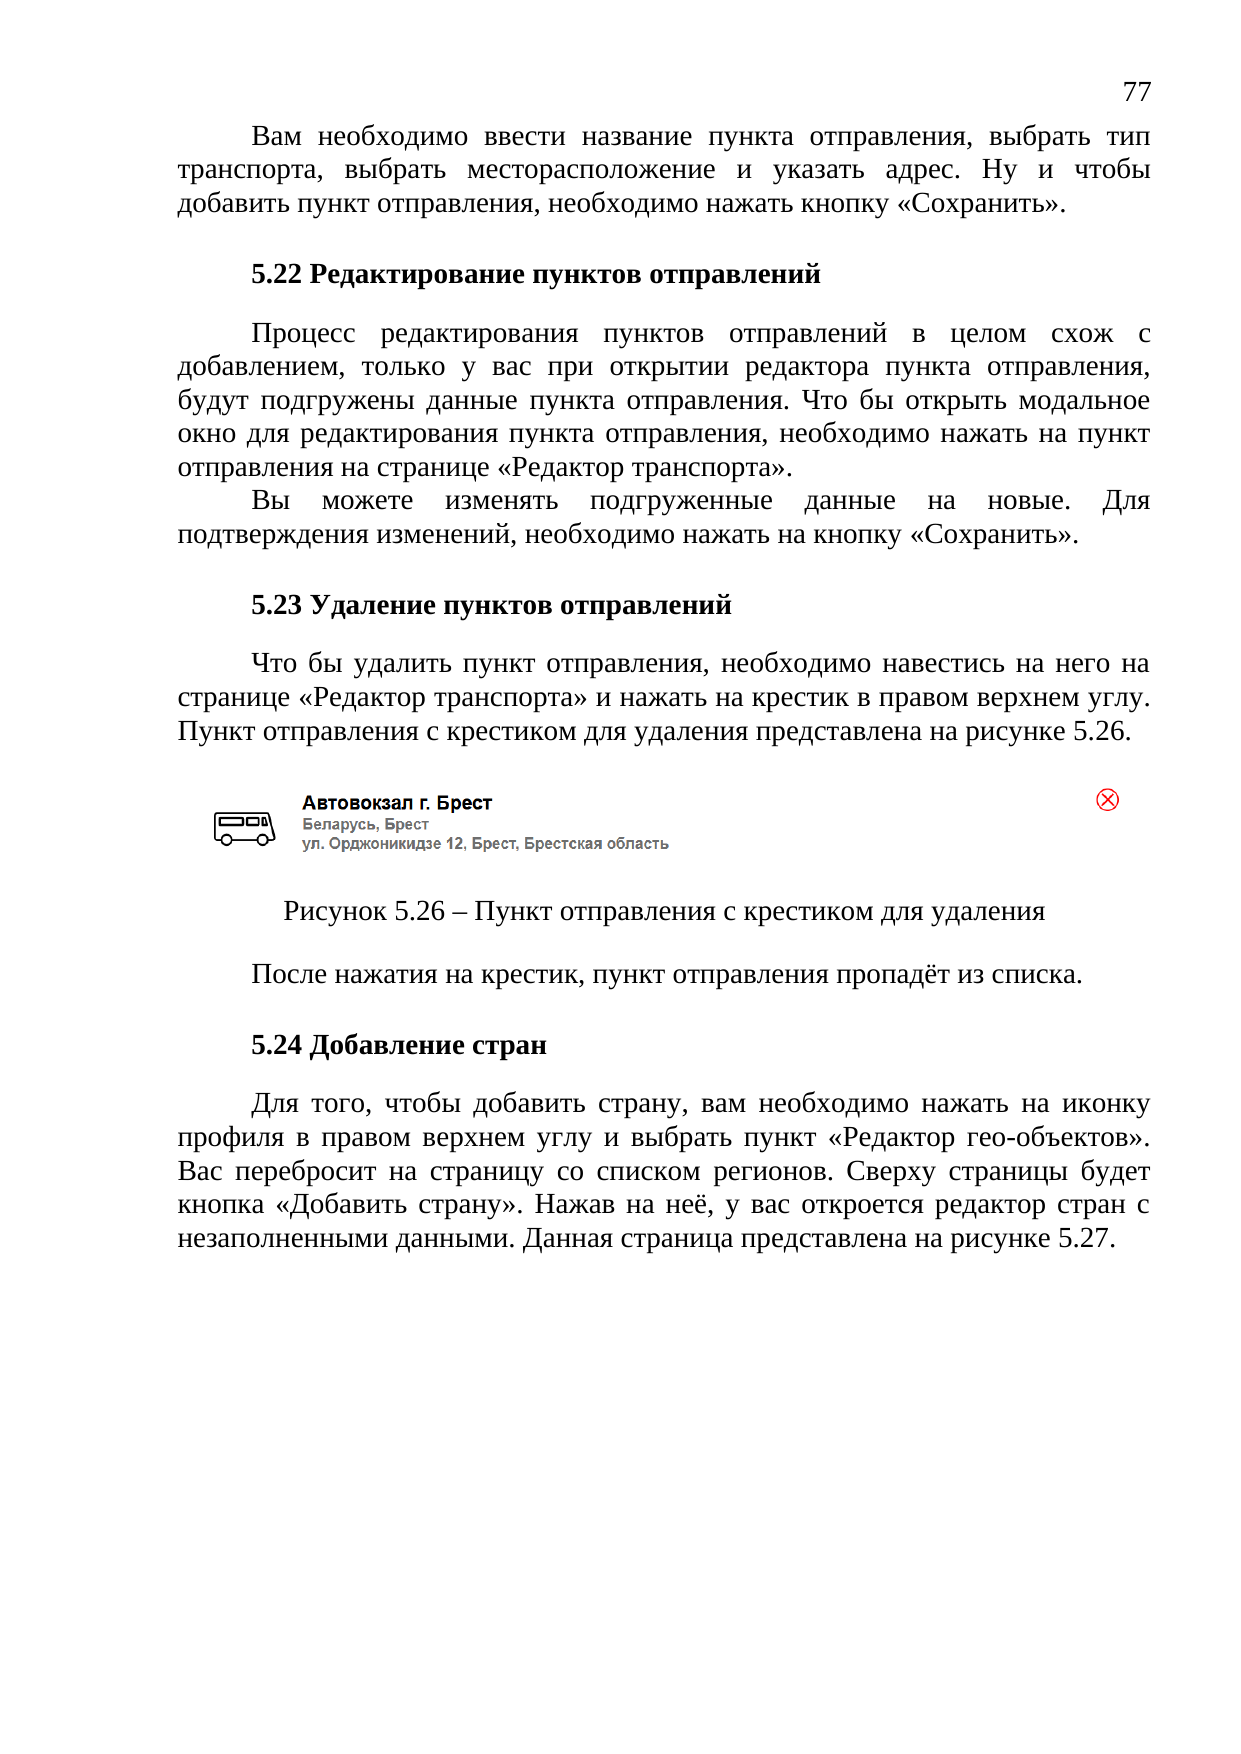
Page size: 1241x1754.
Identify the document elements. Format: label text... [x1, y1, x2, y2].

text Процесс редактирования пунктов отправлений в целом схож с добавлением, только у вас при открытии редактора пункта отправления, будут подгружены данные пункта отправления. Что бы открыть модальное окно для редактирования пункта отправления, необходимо нажать на пункт отправления на странице «Редактор транспорта». [177, 315, 1152, 482]
text Что бы удалить пункт отправления, необходимо навестись на него на странице «Редактор транспорта» и нажать на крестик в правом верхнем углу. Пункт отправления с крестиком для удаления представлена на рисунке 5.26. [177, 646, 1152, 746]
text Добавление стран [251, 1027, 1152, 1061]
text После нажатия на крестик, пункт отправления пропадёт из списка. [177, 956, 1152, 989]
text Вам необходимо ввести название пункта отправления, выбрать тип транспорта, выбрать месторасположение и указать адрес. Ну и чтобы добавить пункт отправления, необходимо нажать кнопку «Сохранить». [177, 118, 1152, 219]
text Рисунок 5.26 – Пункт отправления с крестиком для удаления [177, 893, 1152, 927]
text Удаление пунктов отправлений [251, 587, 1152, 621]
text Вы можете изменять подгруженные данные на новые. Для подтверждения изменений, необходимо нажать на кнопку «Сохранить». [177, 482, 1152, 549]
picture [206, 775, 1123, 881]
text Для того, чтобы добавить страну, вам необходимо нажать на иконку профиля в правом верхнем углу и выбрать пункт «Редактор гео-объектов». Вас перебросит на страницу со списком регионов. Сверху страницы будет кнопка «Добавить страну». Нажав на неё, у вас откроется редактор стран с незаполненными данными. Данная страница представлена на рисунке 5.27. [177, 1086, 1152, 1253]
text Редактирование пунктов отправлений [251, 256, 1152, 290]
